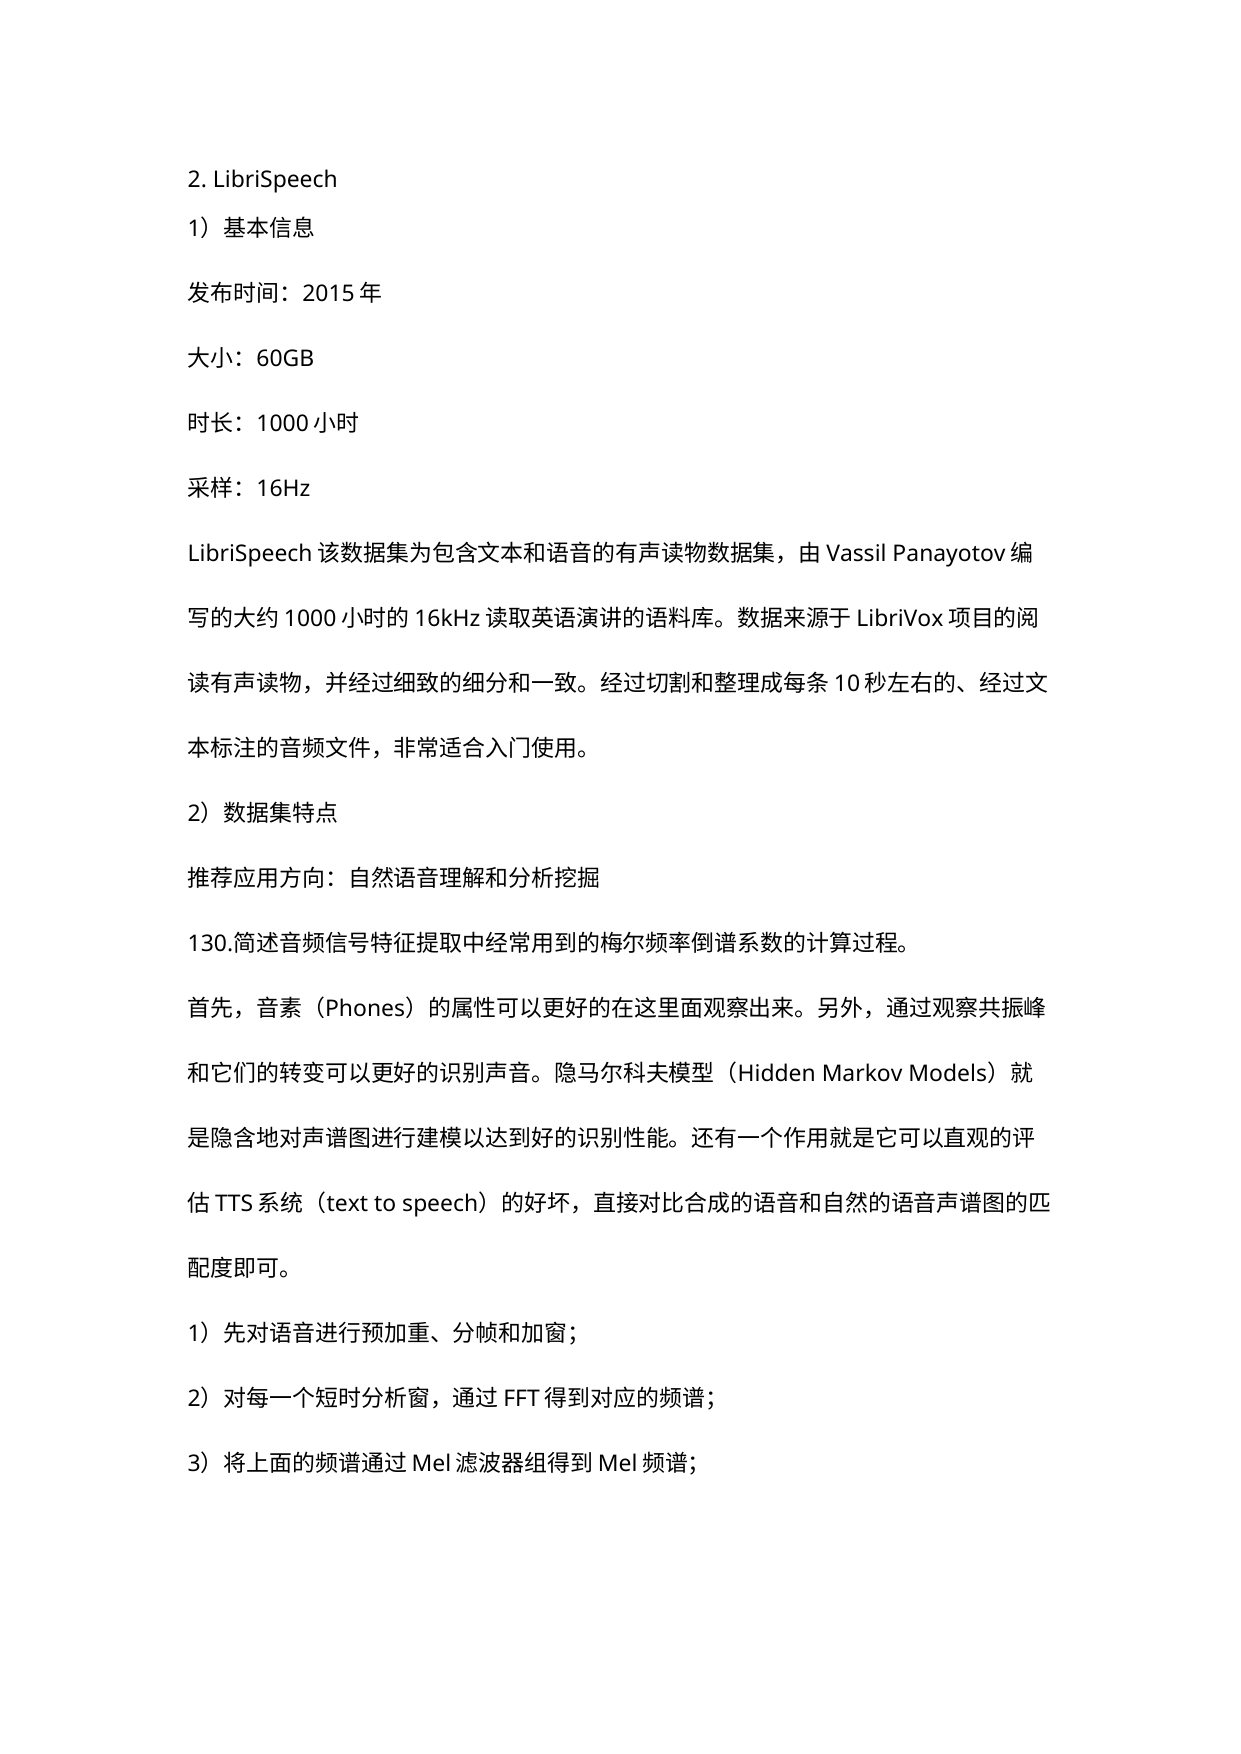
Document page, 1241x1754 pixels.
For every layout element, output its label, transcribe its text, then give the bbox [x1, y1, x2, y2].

text 1）先对语音进行预加重、分帧和加窗； [187, 1299, 1053, 1364]
text 2. LibriSpeech [187, 162, 1053, 194]
text 130.简述音频信号特征提取中经常用到的梅尔频率倒谱系数的计算过程。 [187, 909, 1053, 974]
text 1）基本信息 [187, 194, 1053, 259]
text 采样：16Hz [187, 454, 1053, 519]
text 2）数据集特点 [187, 779, 1053, 844]
text 时长：1000小时 [187, 389, 1053, 454]
text 发布时间：2015年 [187, 259, 1053, 324]
text LibriSpeech该数据集为包含文本和语音的有声读物数据集，由Vassil Panayotov编写的大约1000小时的16kHz读取英语演讲的语料库。数据来源于LibriVox项目的阅读有声读物，并经过细致的细分和一致。经过切割和整理成每条10秒左右的、经过文本标注的音频文件，非常适合入门使用。 [187, 519, 1053, 779]
text 3）将上面的频谱通过Mel滤波器组得到Mel频谱； [187, 1429, 1053, 1494]
text 首先，音素（Phones）的属性可以更好的在这里面观察出来。另外，通过观察共振峰和它们的转变可以更好的识别声音。隐马尔科夫模型（Hidden Markov Models）就是隐含地对声谱图进行建模以达到好的识别性能。还有一个作用就是它可以直观的评估TTS系统（text to speech）的好坏，直接对比合成的语音和自然的语音声谱图的匹配度即可。 [187, 974, 1053, 1299]
text 推荐应用方向：自然语音理解和分析挖掘 [187, 844, 1053, 909]
text 大小：60GB [187, 324, 1053, 389]
text 2）对每一个短时分析窗，通过FFT得到对应的频谱； [187, 1364, 1053, 1429]
